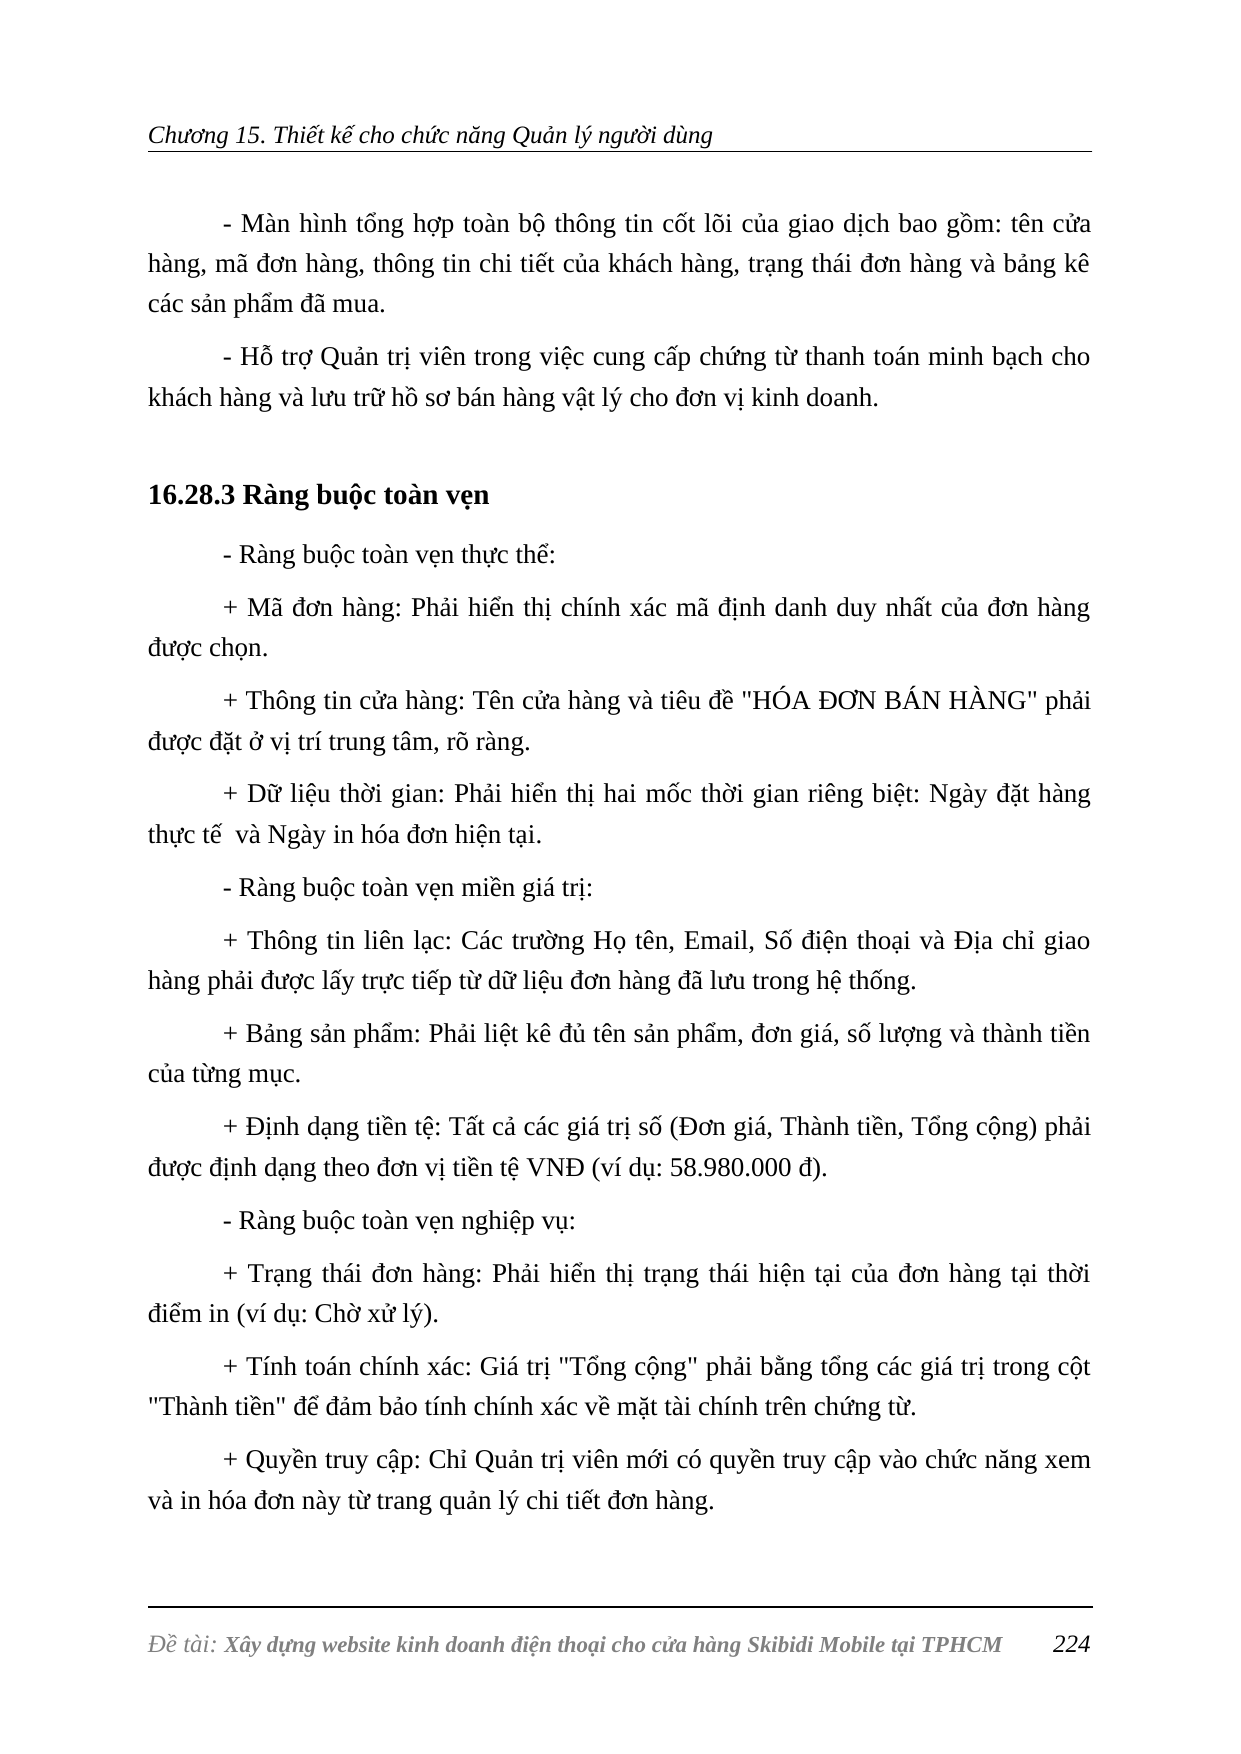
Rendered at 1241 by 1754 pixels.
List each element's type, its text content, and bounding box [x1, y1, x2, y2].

text - Ràng buộc toàn vẹn miền giá trị: [148, 871, 1092, 902]
text + Trạng thái đơn hàng: Phải hiển thị trạng thái hiện tại của đơn hàng tại thời điểm in (ví dụ: Chờ xử lý). [148, 1257, 1092, 1328]
text + Thông tin liên lạc: Các trường Họ tên, Email, Số điện thoại và Địa chỉ giao hàng phải được lấy trực tiếp từ dữ liệu đơn hàng đã lưu trong hệ thống. [148, 924, 1092, 995]
text + Định dạng tiền tệ: Tất cả các giá trị số (Đơn giá, Thành tiền, Tổng cộng) phải được định dạng theo đơn vị tiền tệ VNĐ (ví dụ: 58.980.000 đ). [148, 1111, 1092, 1182]
text + Dữ liệu thời gian: Phải hiển thị hai mốc thời gian riêng biệt: Ngày đặt hàng thực tế và Ngày in hóa đơn hiện tại. [148, 778, 1092, 849]
text + Quyền truy cập: Chỉ Quản trị viên mới có quyền truy cập vào chức năng xem và in hóa đơn này từ trang quản lý chi tiết đơn hàng. [148, 1443, 1092, 1515]
subtitle Ràng buộc toàn vẹn [148, 471, 1092, 513]
text - Ràng buộc toàn vẹn thực thể: [148, 538, 1092, 569]
text + Bảng sản phẩm: Phải liệt kê đủ tên sản phẩm, đơn giá, số lượng và thành tiền của từng mục. [148, 1017, 1092, 1089]
text + Thông tin cửa hàng: Tên cửa hàng và tiêu đề "HÓA ĐƠN BÁN HÀNG" phải được đặt ở vị trí trung tâm, rõ ràng. [148, 684, 1092, 756]
text + Tính toán chính xác: Giá trị "Tổng cộng" phải bằng tổng các giá trị trong cột "Thành tiền" để đảm bảo tính chính xác về mặt tài chính trên chứng từ. [148, 1350, 1092, 1422]
text - Ràng buộc toàn vẹn nghiệp vụ: [148, 1204, 1092, 1235]
text + Mã đơn hàng: Phải hiển thị chính xác mã định danh duy nhất của đơn hàng được chọn. [148, 591, 1092, 662]
text - Hỗ trợ Quản trị viên trong việc cung cấp chứng từ thanh toán minh bạch cho khách hàng và lưu trữ hồ sơ bán hàng vật lý cho đơn vị kinh doanh. [148, 341, 1092, 412]
text - Màn hình tổng hợp toàn bộ thông tin cốt lõi của giao dịch bao gồm: tên cửa hàng, mã đơn hàng, thông tin chi tiết của khách hàng, trạng thái đơn hàng và bảng kê các sản phẩm đã mua. [148, 207, 1092, 319]
